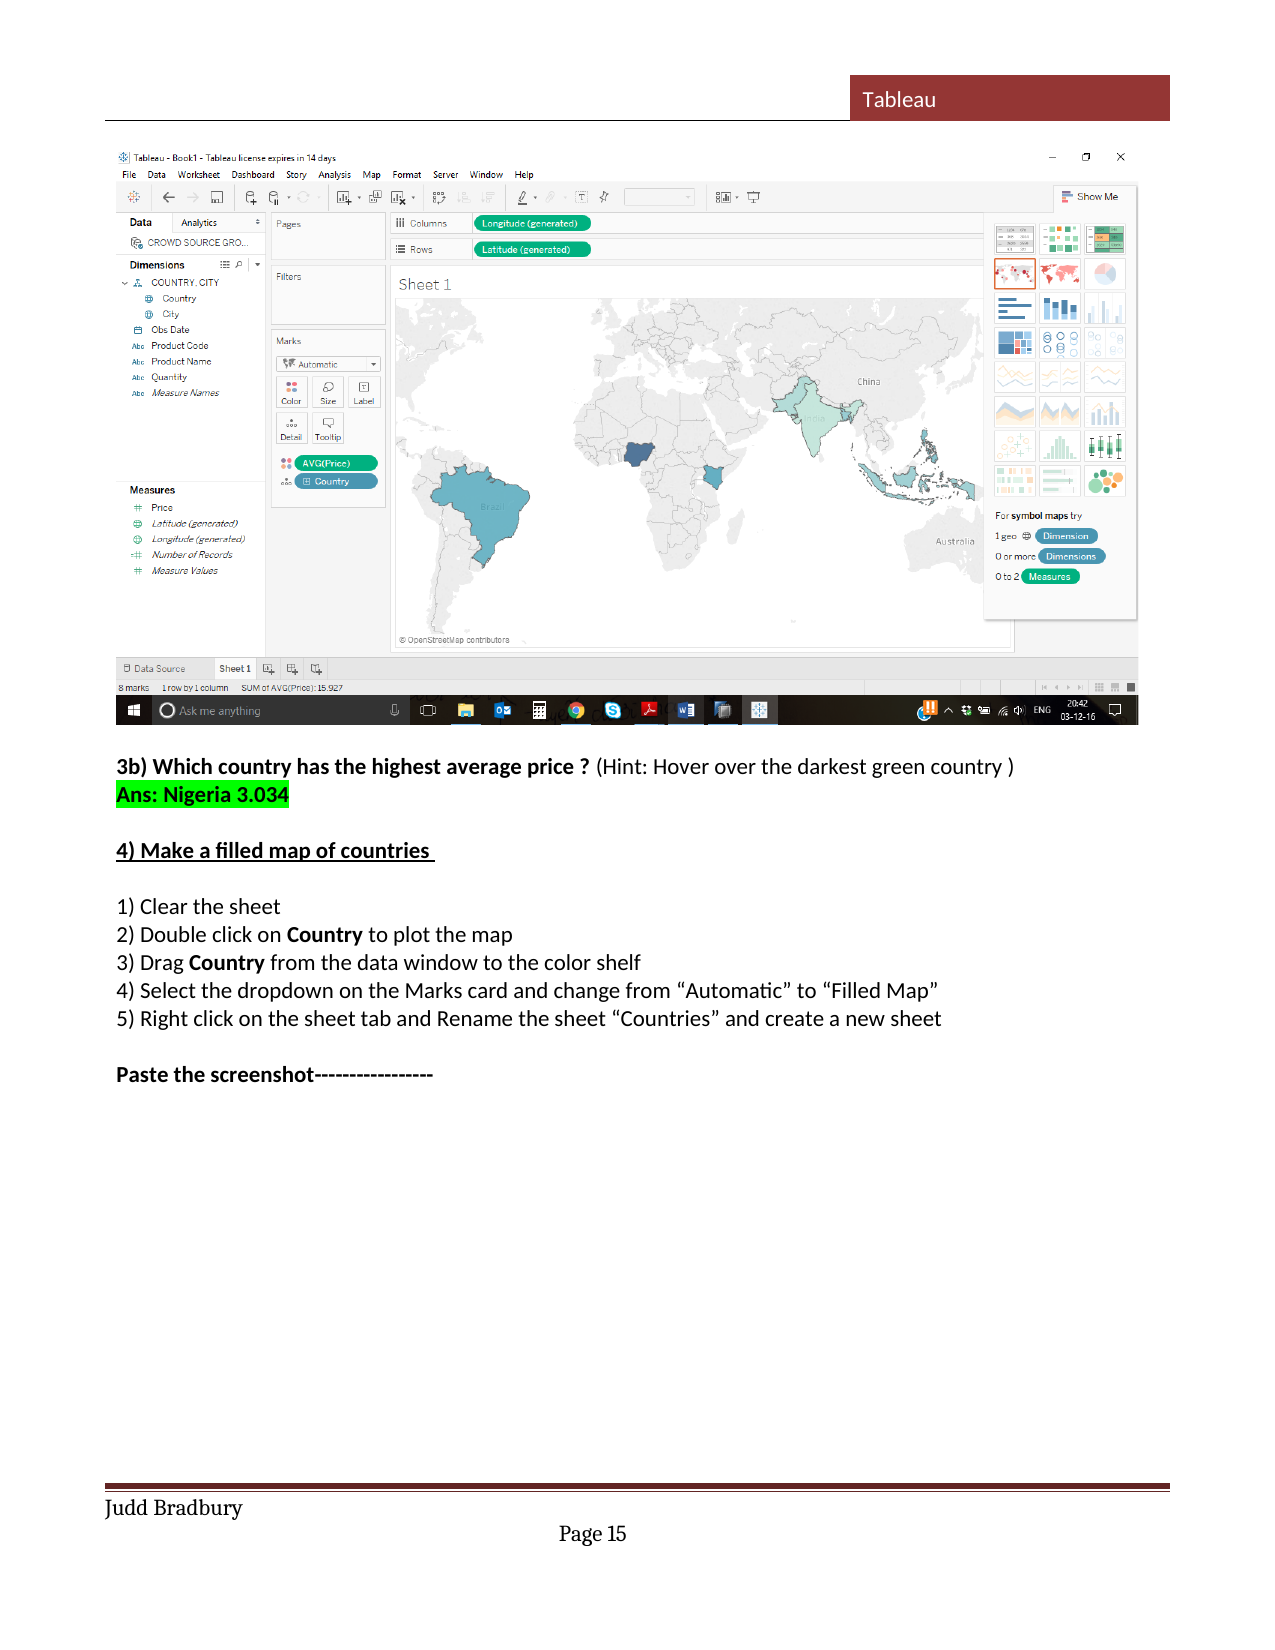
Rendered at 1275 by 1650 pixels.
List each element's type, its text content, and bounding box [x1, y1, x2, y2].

picture [116, 149, 1139, 725]
table_cell 2) Plot countries as a map 1) Clear the sheet (in the ribbon) or create a new sheet (at the bottom) 2) Drag Country from the data window to the canvas a. If you get anything other than a map, undo and try dropping the field Country into the large, bottom right rectangle that says “Drop field here”. Alternatively, double click on the field name to bring Country out as a map b. Note that the generated Latitude and Longitude were automatically plotted on the Rows and Columns shelves Paste the Screenshot----------------------------------- 3)To analyze Which country has the most expensive average price. 1) Drag Price from Measures to the Color shelf (button) a. This should create a filled map colored on a gradient of “SUM(Price)” 3a) What is the default aggregation for measures? Ans: SUM is the default aggregation for measures. 2) Right click on the pill on the Marks Card that says “SUM(Price)” a. Click on the option “Measure(Sum)” b. Click on “Average” to change the aggregation from Sum to Average Paste the Screenshot-------------------- 3b) Which country has the highest average price ? (Hint: Hover over the darkest green country ) Ans: Nigeria 3.034 4) Make a filled map of countries 1) Clear the sheet 2) Double click on Country to plot the map 3) Drag Country from the data window to the color shelf 4) Select the dropdown on the Marks card and change from “Automatic” to “Filled Map” 5) Right click on the sheet tab and Rename the sheet “Countries” and create a new sheet Paste the screenshot----------------- 5) To analyze how much variation is there in product prices across each country Steps: 1) Click on New Sheet. 2) Holding down the Control key (Command on a Mac) click to select the fields: Product Name, Price 3) With those two fields selected, click on the Show Me tab 4) Select the Horizontal Bar Chart and click the Show Me tab again to close it 5) Right click on the “SUM(Price)” pill on the Columns shelf a. Click on the option “Measure(Sum)” b. Click on “Median” to change the aggregation from Sum to Median 6) Hover over the words “Median Price” on the X axis until the Sort icon appears. Click the icon to sort 7) Drag Country from the Rows shelf to the Columns shelf in front of Price. 8) Drag a new copy of Country from Dimensions to the Color shelf 9) Right click on the sheet tab and rename the sheet “Price Variation by Country” Paste the Screenshot-------------------- 5a) From the pattern, what insight do you get? Which country has higher prices than other countries? Ans: NIGERIA 6) Story Create a Story using the visualizations created above to tell the story of the data. Stories can have captions, floating descriptions, and are fully interactive. Filter selections can be saved (updated) or duplicated as new points. Detailed Steps: I. Create a story and add a point with description 1) Click “Story” in the ribbon and select “New Story” 2) If necessary, use the sizing menu in the bottom left corner to adjust the size of the story to fit your screen (laptop or automatic) 3) Click and drag out Countries (Map) 4) Click in the navigator box to add a caption for the map a. “Data was collected from 8 countries around the world” 5) Click and drag out the Description option from the left pane to add a comment about the map a. “Prices for specific food items were recorded for several months via crowd sourced data collection” Paste the Screenshot------------------------- II. Add another point and modify the visualization Click on "New Blank Point" 6) Double click Price Variation by Country 7) Click in the navigator box to add a caption a. “Prices of the food products varied between countries” 8) Go back to the sheet for Price Variation by Country 9) In the ribbon, use the drop down to change the fit from “Normal” to “Entire View” a. If you want to maximize screen real estate, you can remove the color legend. Click on the caret on the Countries color legend and select “Hide Card” 10) Click back on the story to verify there are no longer scroll bars on the story a. Note: most changes to a visualization must be made on the underlying sheet, not in the Story It appears like the following screen: III. Showcase interactivity and saving a specific state of a visualization 11) On the current point (“Prices of the food products varied between countries”), a. Hold down the control key (command key on a Mac) and click on several bars that don’t seem to fit the overall trends 12) Click the button “Save as a New Point” a. This duplicates the point – the visualization is the same but with those selections still highlighted b. If you want to change which bars you’ve selected, you can select other bars and click “Update” above the navigator box to save those modifications 13) Click in the navigator box to add a caption a. “Which products were more expensive varied by country” 7) Dashboards and Stories Detailed Steps: Are there price fluctuations or have prices held fairly steady? 1) Create a new sheet 2) Drag Obs Date to the Columns shelf 3) Right click on the pill and select the option “Week Number” 4) Drag Price to the Rows shelf 5) Right click on the “SUM(Price)” pill on the Rows shelf a. Click on the option “Measure(Sum)” b. Click on “Average” to change the aggregation from Sum to Average 6) Drag Country to Color 7) Right click on Country anywhere you see it and select “Show Quick Filter” a. If desired, click on the caret in the upper right corner of the filter to bring up the menu and select “Multiple Value (Dropdown)” 8) Drag Product Name to Detail 9) Right click on Product Name anywhere you see it and select “Show Quick Filter” a. Click on the caret in the upper right corner of the filter to bring up the menu and select “Single Value (Dropdown)” 10) Right click on the sheet tab and rename the sheet “Timeline of Price Fluctuation” Paste the screenshot------------------------------ 7a) Are there price fluctuations or have prices held fairly steady? Ans: There are price fluctuations. 8) Creating Dashboard Steps: 1) Create a blank dashboard by clicking on the tab at the bottom 2) Drag out Countries 3) Drag out Timeline of Price Fluctuation to the bottom 4) Click on the map to bring up its border a. At the top right corner, click the caret to bring up the menu b. Select “Use as Filter” to set the map as a filter for the timeline 5) Right click on the title “Countries” above the map and chose “Hide title” 6) Click on the name of the Product Name quick filter to bring up the border a. At the right top corner, click the caret to bring up the menu b. Choose “Single Value (List) c. If desired, close the Country color legend by clicking to bring up the border and clicking the X 7) Double click on the tab to rename the sheet Price Fluctuation Paste the Screenshot----------- 9) Back on the Story IV. Add another point and finish the story 14) Double click Price Fluctuation to bring it out to the story 15) If the dashboard doesn’t fit well: a. Go back to the sheet for the dashboard b. At the bottom left corner, open the Size flyout menu c. Select “Fit to Story 1” d. Go back to the story 16) Click in the navigator box to add a caption a. “Explore the dashboard to see how prices changed over time” 17) Click and drag out the Description to add a caption a. “Click on a country to see just the records for that country” b. “Click on a product (or “All”) to change the timeline” 18) Double click “Story Title” to add a title to the story a. “Variation of Food Prices” Please save your tableau file with .twbx file extension and submit it along with the assignment document. [105, 150, 1149, 1088]
